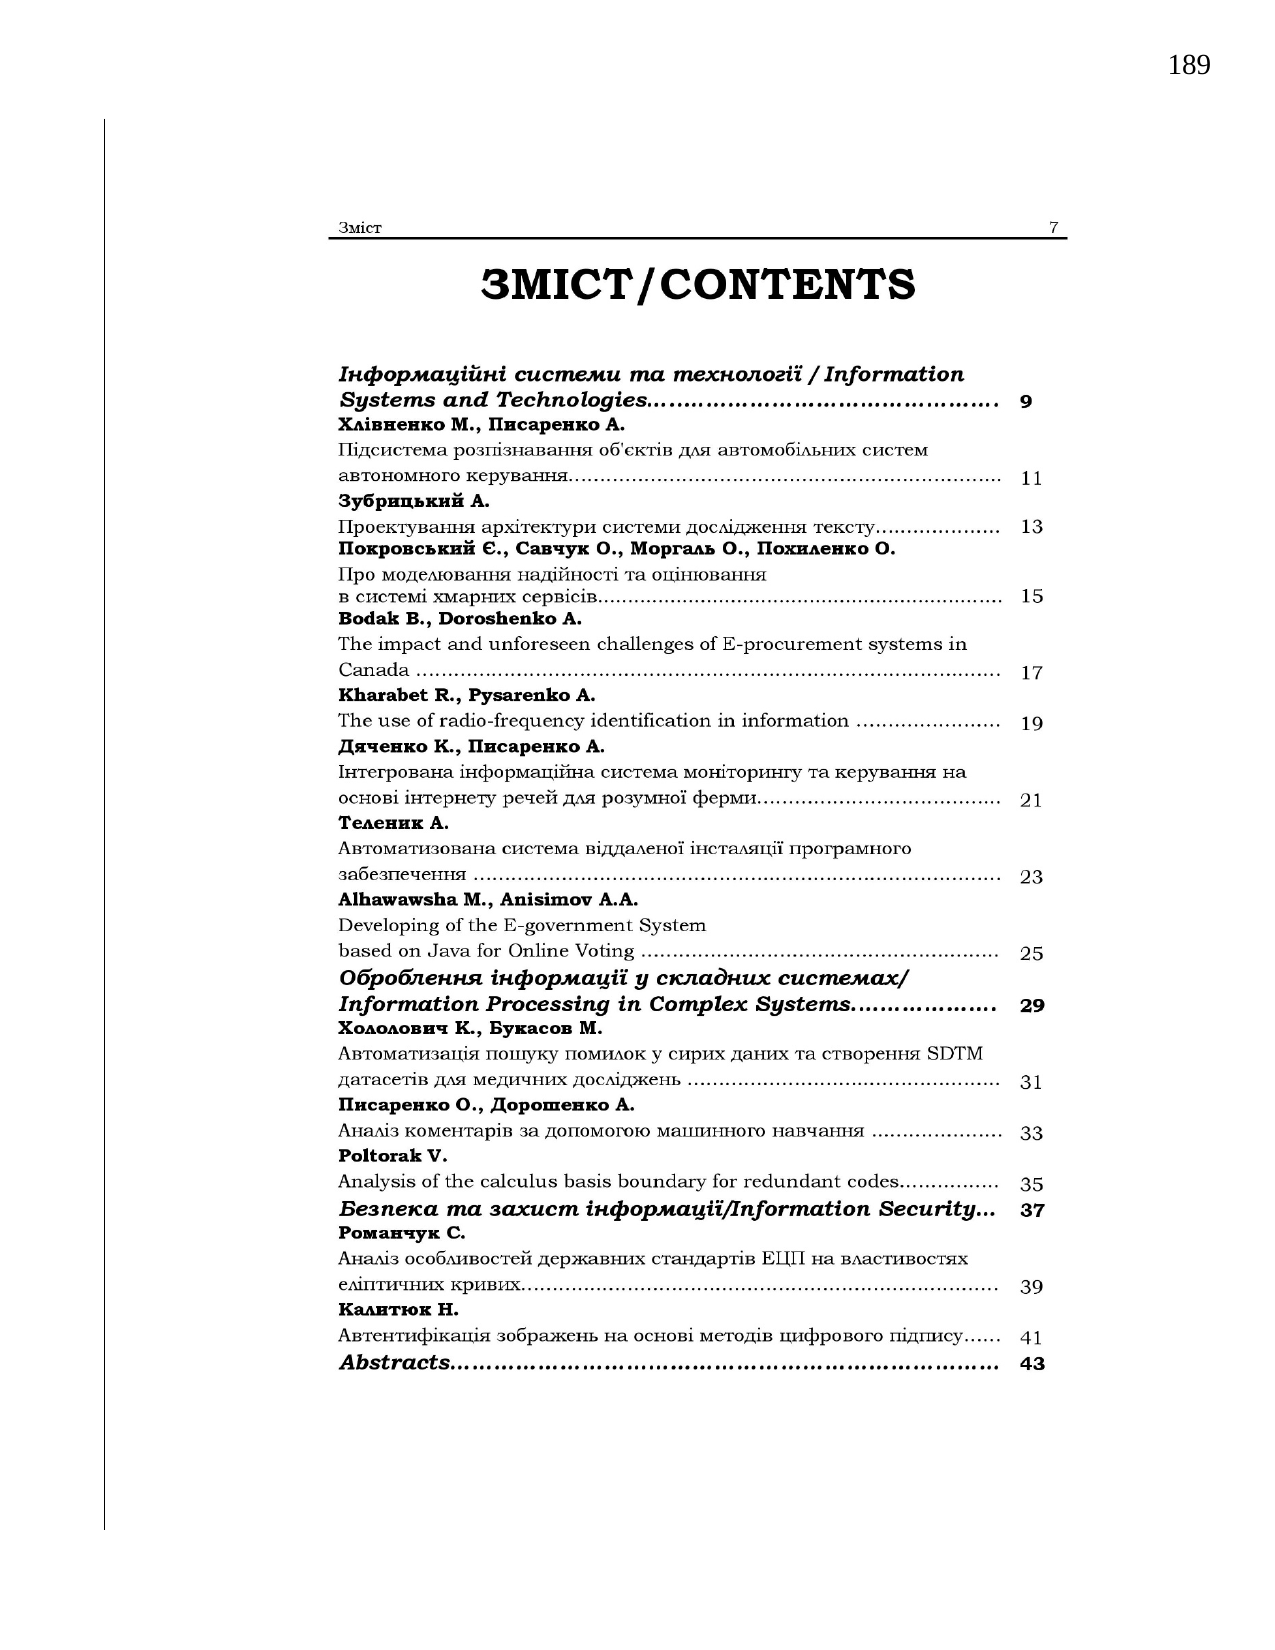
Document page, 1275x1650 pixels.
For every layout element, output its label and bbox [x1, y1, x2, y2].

picture [165, 118, 1164, 1530]
